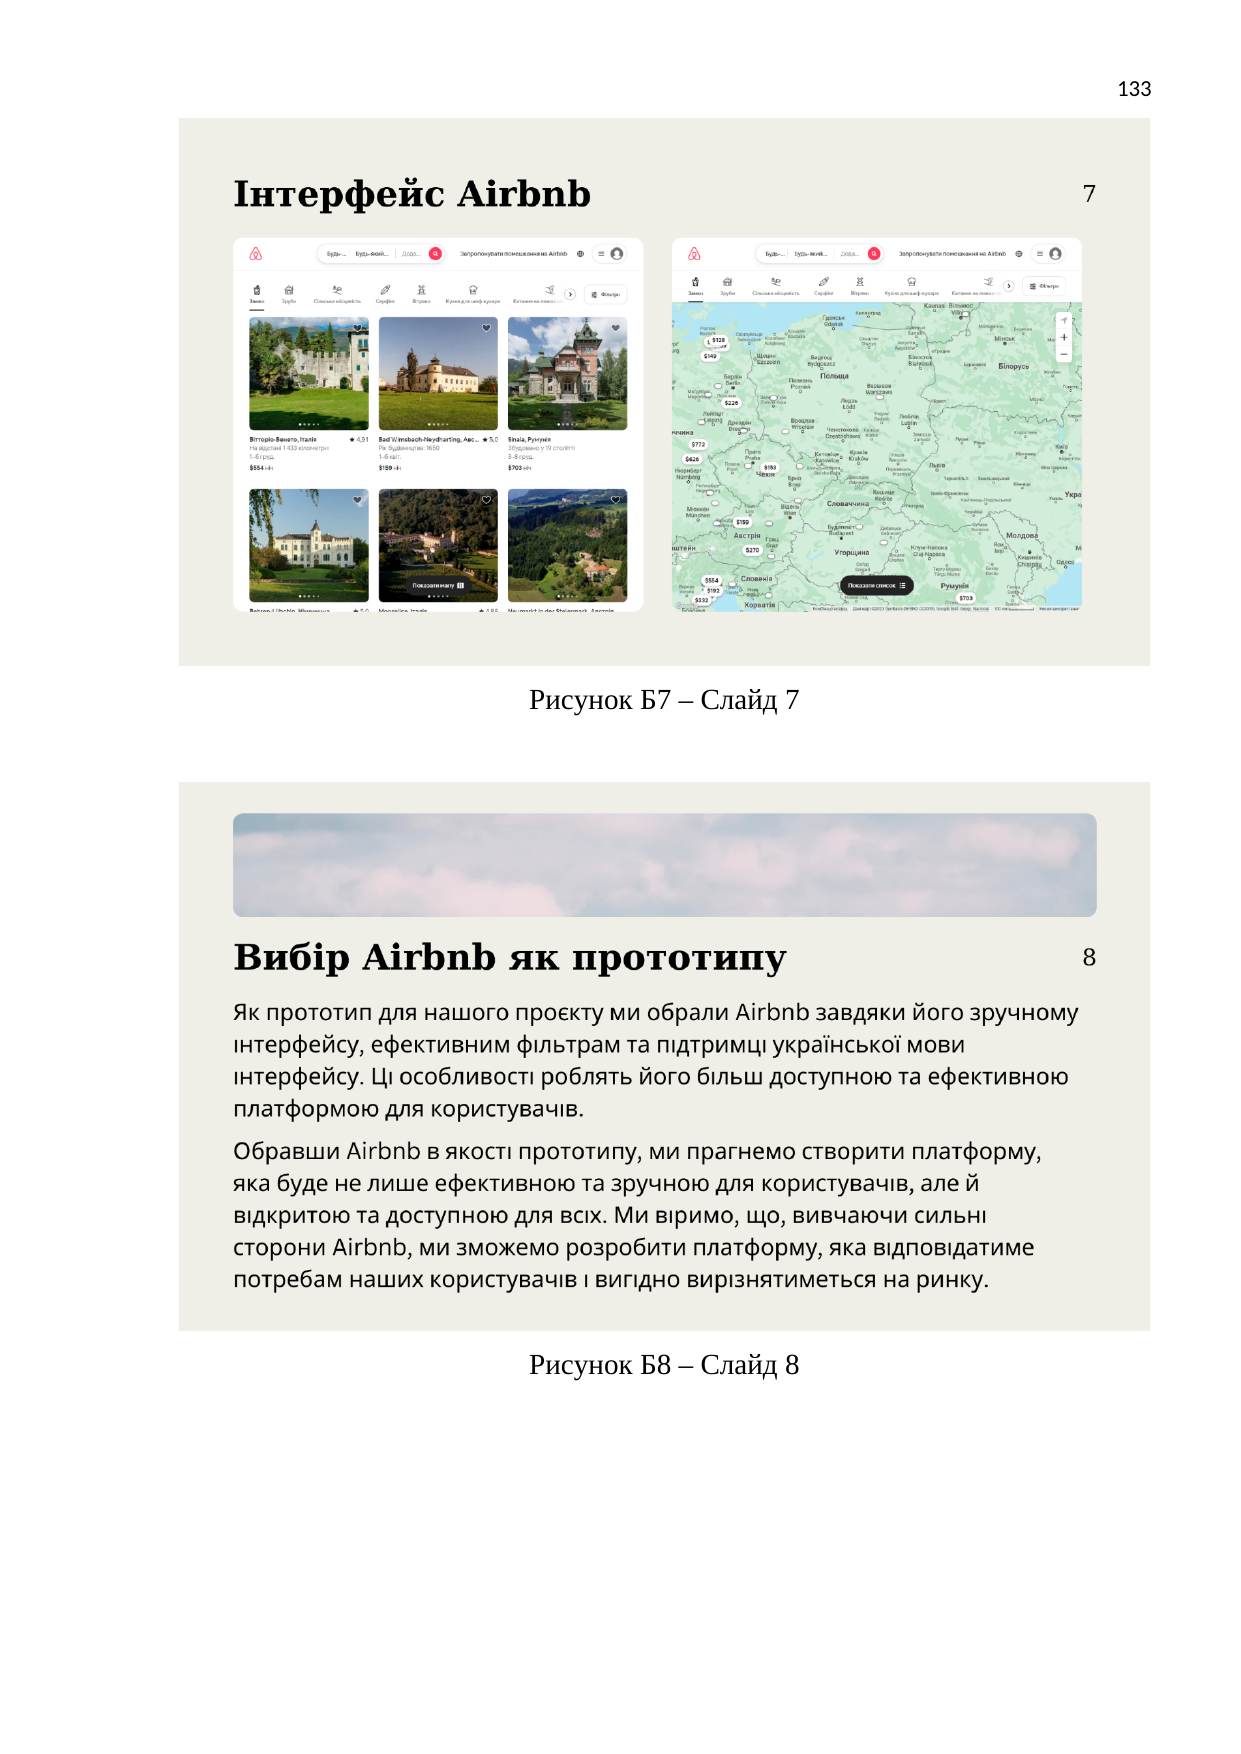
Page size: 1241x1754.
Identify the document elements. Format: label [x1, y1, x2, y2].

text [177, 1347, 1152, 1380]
picture [178, 118, 1151, 666]
picture [178, 782, 1151, 1331]
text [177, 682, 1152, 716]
